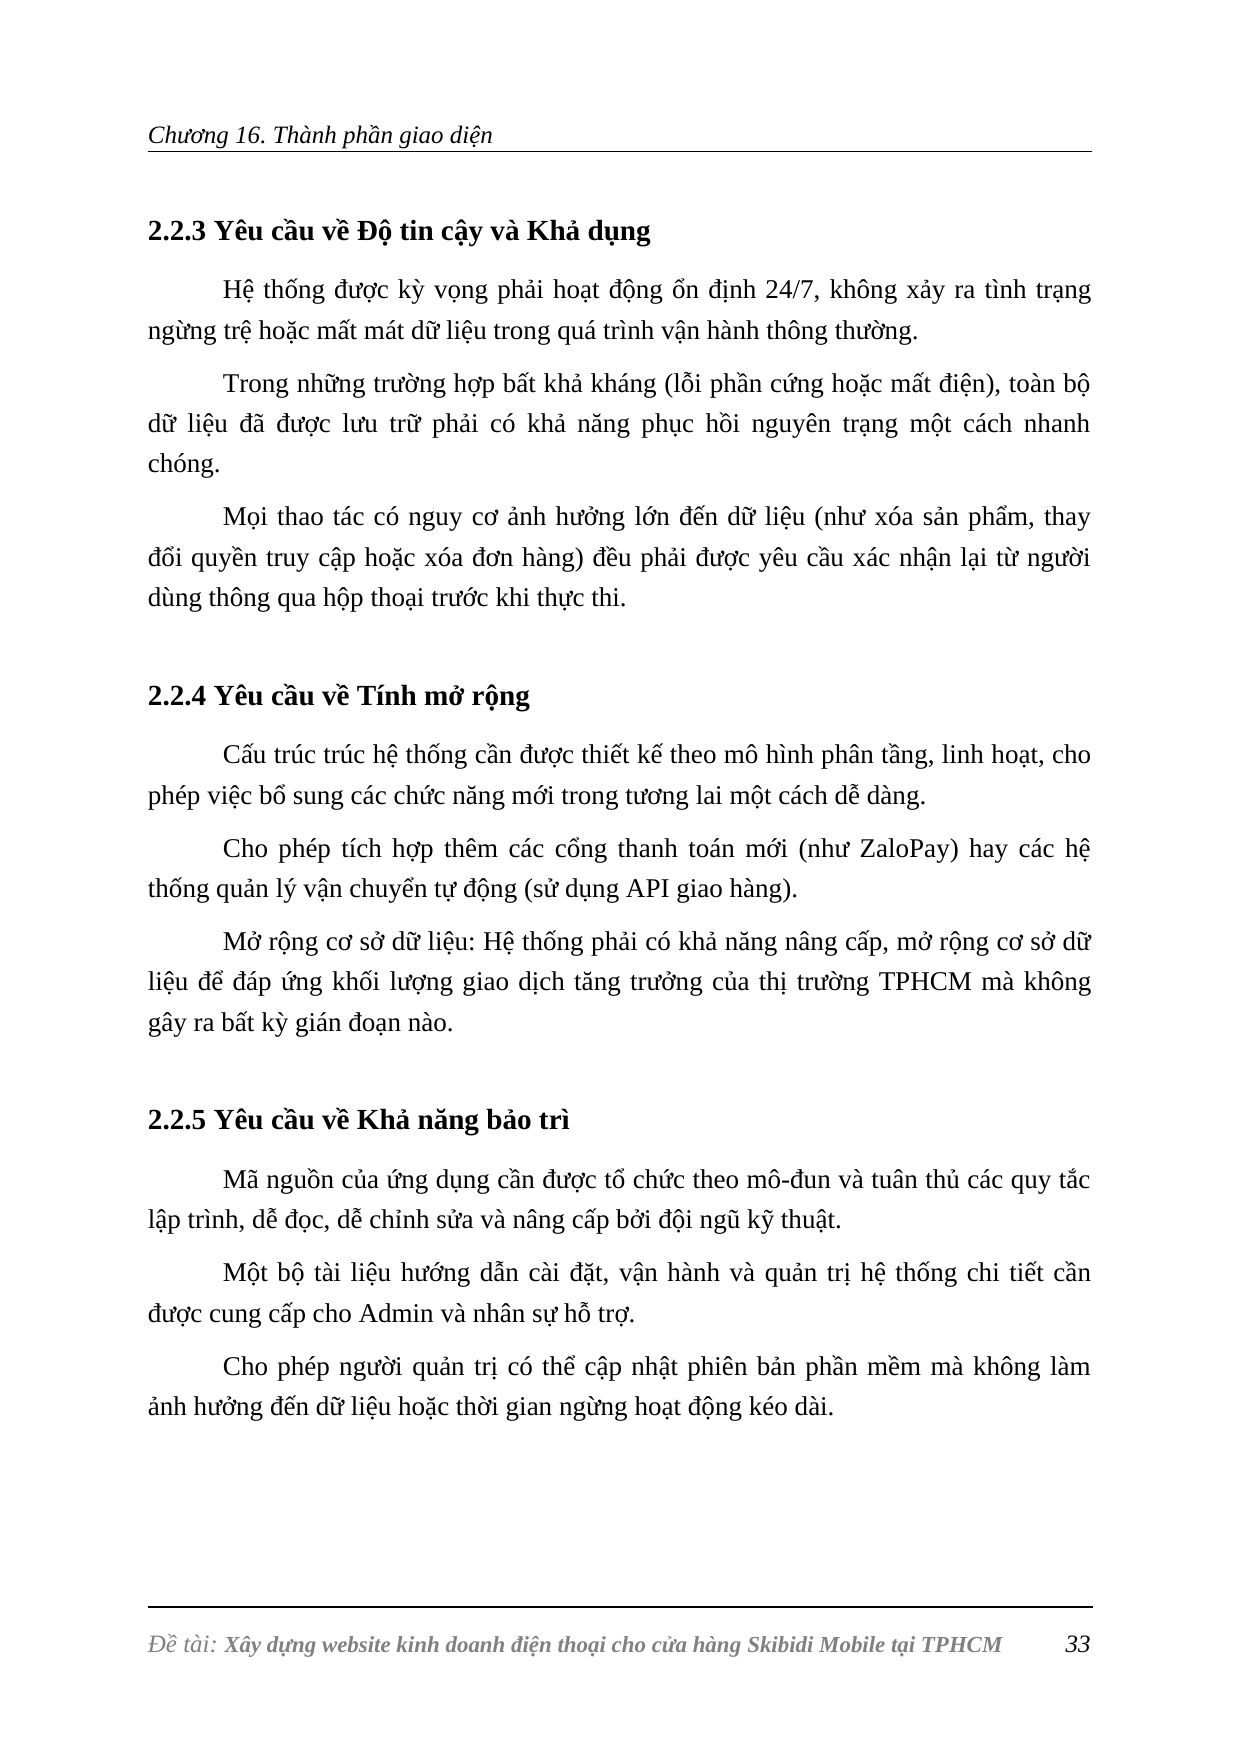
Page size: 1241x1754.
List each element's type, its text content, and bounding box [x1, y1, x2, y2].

text Mã nguồn của ứng dụng cần được tổ chức theo mô-đun và tuân thủ các quy tắc lập trình, dễ đọc, dễ chỉnh sửa và nâng cấp bởi đội ngũ kỹ thuật. [148, 1163, 1092, 1234]
text Một bộ tài liệu hướng dẫn cài đặt, vận hành và quản trị hệ thống chi tiết cần được cung cấp cho Admin và nhân sự hỗ trợ. [148, 1256, 1092, 1328]
subtitle Yêu cầu về Tính mở rộng [148, 672, 1092, 713]
text Hệ thống được kỳ vọng phải hoạt động ổn định 24/7, không xảy ra tình trạng ngừng trệ hoặc mất mát dữ liệu trong quá trình vận hành thông thường. [148, 273, 1092, 345]
subtitle Yêu cầu về Độ tin cậy và Khả dụng [148, 207, 1092, 248]
subtitle Yêu cầu về Khả năng bảo trì [148, 1096, 1092, 1138]
text Cho phép người quản trị có thể cập nhật phiên bản phần mềm mà không làm ảnh hưởng đến dữ liệu hoặc thời gian ngừng hoạt động kéo dài. [148, 1350, 1092, 1421]
text Cho phép tích hợp thêm các cổng thanh toán mới (như ZaloPay) hay các hệ thống quản lý vận chuyển tự động (sử dụng API giao hàng). [148, 832, 1092, 903]
text Mở rộng cơ sở dữ liệu: Hệ thống phải có khả năng nâng cấp, mở rộng cơ sở dữ liệu để đáp ứng khối lượng giao dịch tăng trưởng của thị trường TPHCM mà không gây ra bất kỳ gián đoạn nào. [148, 925, 1092, 1037]
text Cấu trúc trúc hệ thống cần được thiết kế theo mô hình phân tầng, linh hoạt, cho phép việc bổ sung các chức năng mới trong tương lai một cách dễ dàng. [148, 738, 1092, 810]
text Trong những trường hợp bất khả kháng (lỗi phần cứng hoặc mất điện), toàn bộ dữ liệu đã được lưu trữ phải có khả năng phục hồi nguyên trạng một cách nhanh chóng. [148, 367, 1092, 479]
text Mọi thao tác có nguy cơ ảnh hưởng lớn đến dữ liệu (như xóa sản phẩm, thay đổi quyền truy cập hoặc xóa đơn hàng) đều phải được yêu cầu xác nhận lại từ người dùng thông qua hộp thoại trước khi thực thi. [148, 501, 1092, 612]
